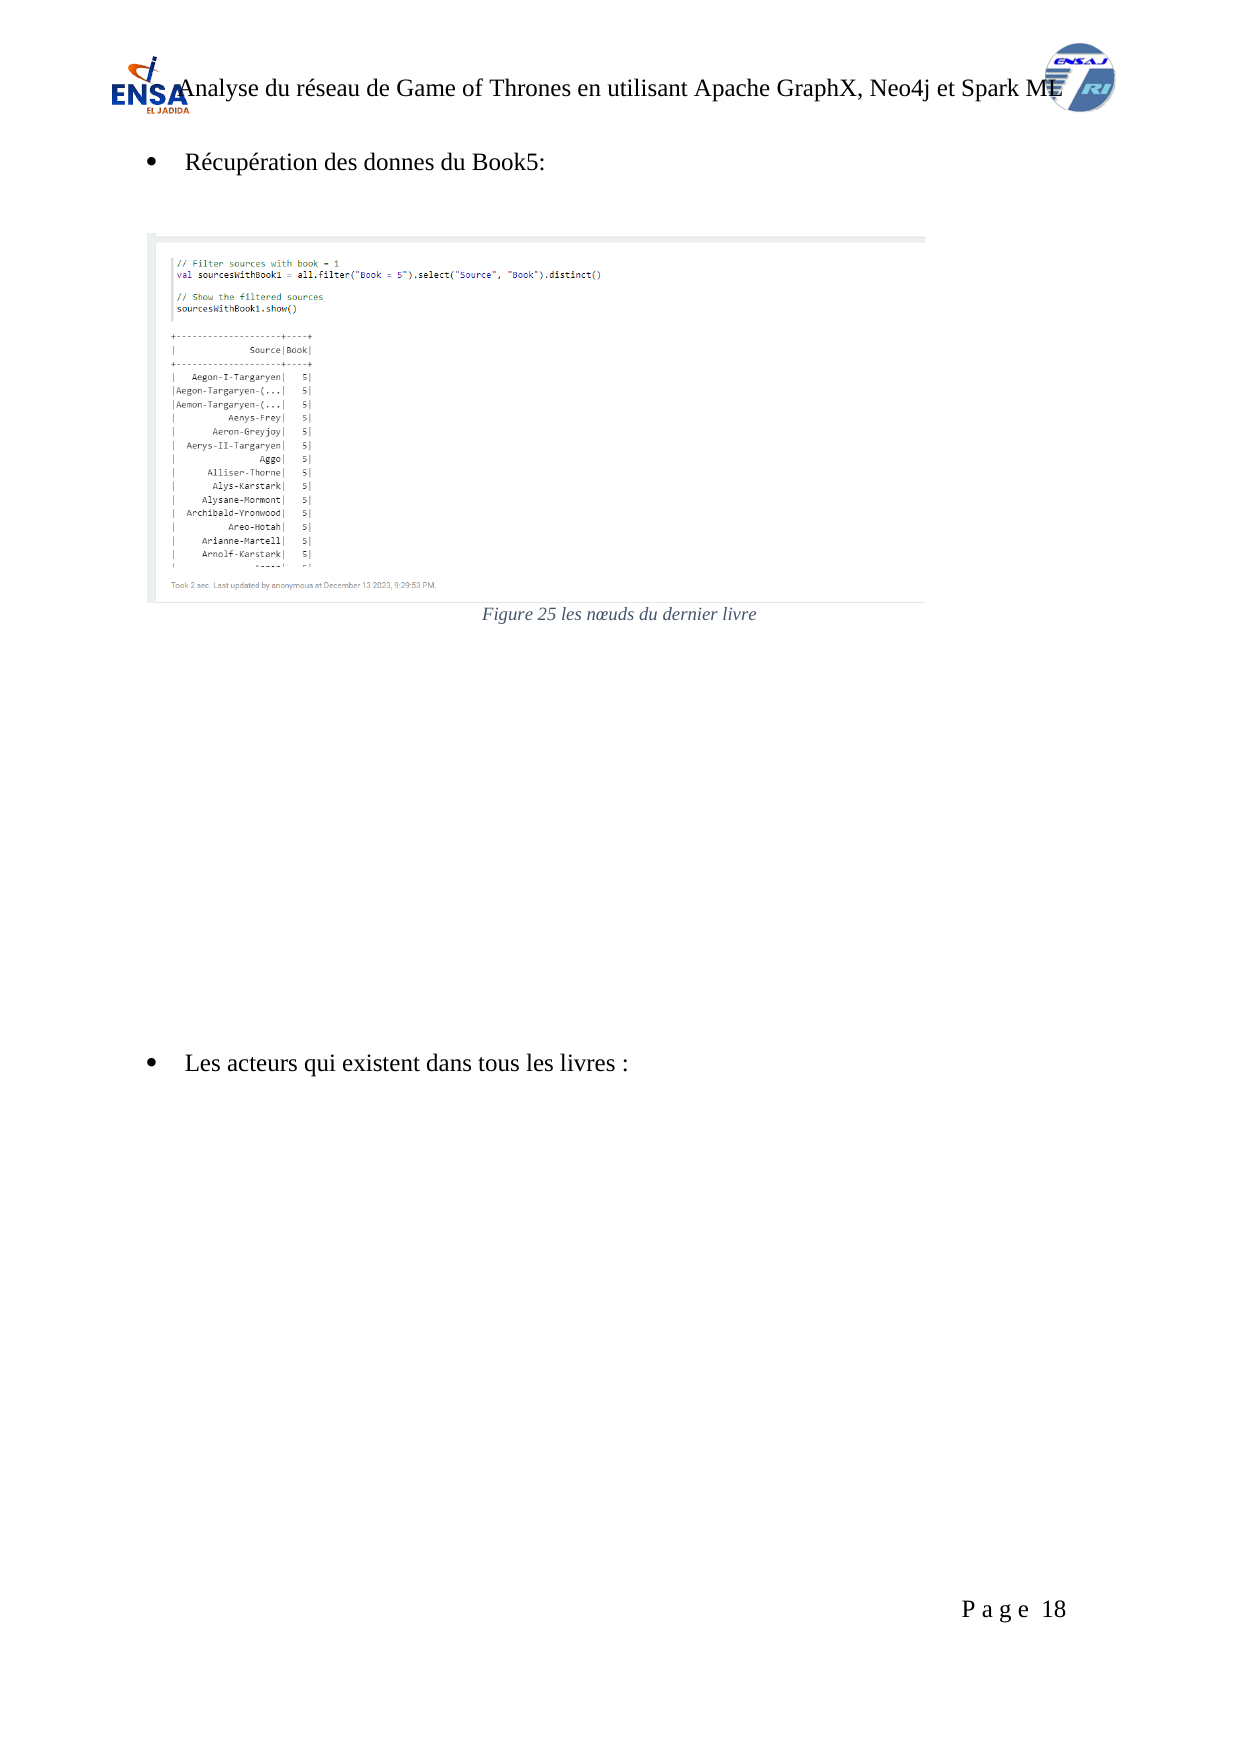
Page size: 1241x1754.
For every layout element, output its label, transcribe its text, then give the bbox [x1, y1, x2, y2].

picture [147, 233, 926, 603]
list Les acteurs qui existent dans tous les livres : [147, 1048, 1093, 1077]
picture [105, 52, 194, 115]
picture [1044, 41, 1116, 113]
list Récupération des donnes du Book5: [147, 147, 1093, 176]
